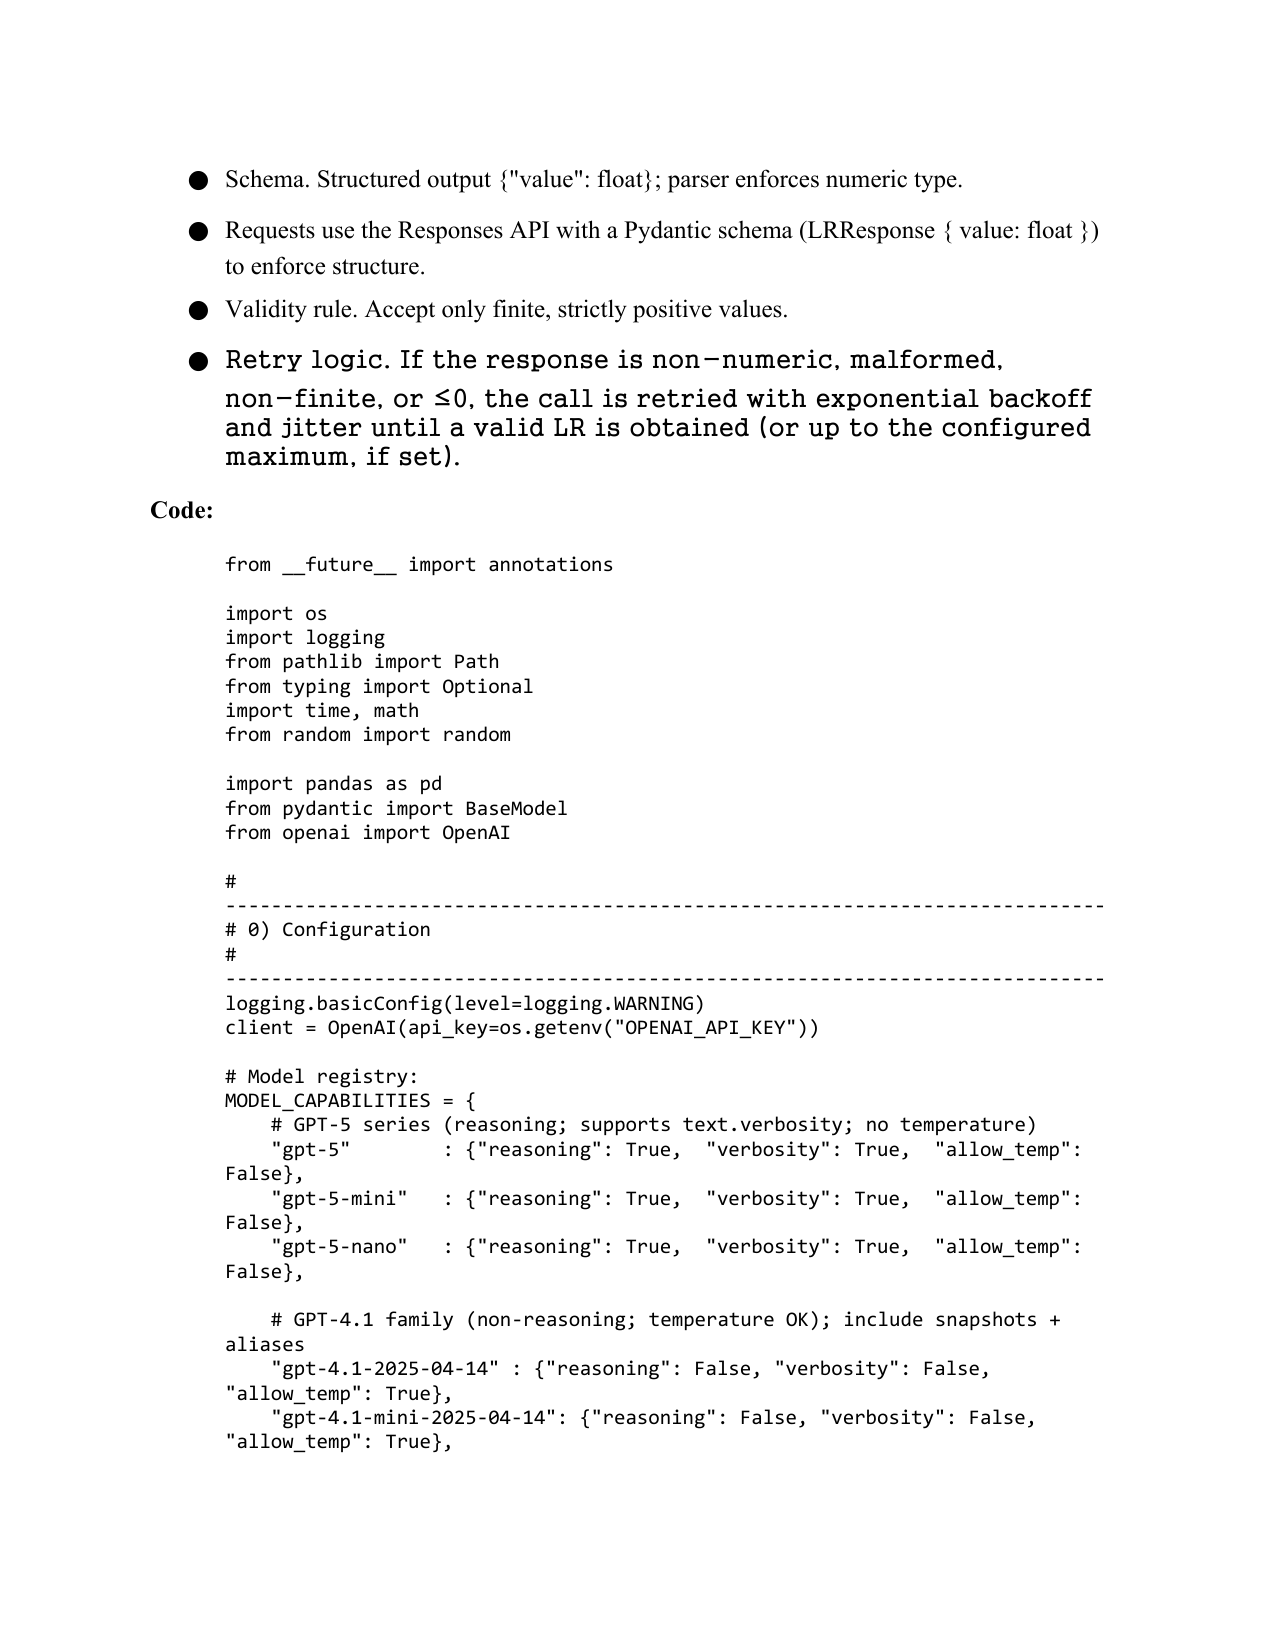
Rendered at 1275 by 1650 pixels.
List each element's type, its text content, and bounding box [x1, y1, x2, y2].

text # ----------------------------------------------------------------------------- [225, 942, 1125, 991]
list Retry logic. If the response is non‑numeric, malformed, non‑finite, or ≤0, the call is retried with exponential backoff and jitter until a valid LR is obtained (or up to the configured maximum, if set). [187, 331, 1125, 469]
text "gpt-5-mini" : {"reasoning": True, "verbosity": True, "allow_temp": False}, [225, 1186, 1125, 1234]
text # Model registry: [225, 1064, 1125, 1088]
text from typing import Optional [225, 674, 1125, 698]
text MODEL_CAPABILITIES = { [225, 1088, 1125, 1113]
text "gpt-5-nano" : {"reasoning": True, "verbosity": True, "allow_temp": False}, [225, 1234, 1125, 1283]
text # ----------------------------------------------------------------------------- [225, 869, 1125, 918]
text logging.basicConfig(level=logging.WARNING) [225, 991, 1125, 1015]
text # GPT‑4.1 family (non‑reasoning; temperature OK); include snapshots + aliases [225, 1308, 1125, 1356]
text from random import random [225, 723, 1125, 747]
list Requests use the Responses API with a Pydantic schema (LRResponse { value: float }) to enforce structure. [187, 201, 1125, 280]
list Validity rule. Accept only finite, strictly positive values. [187, 280, 1125, 331]
text from __future__ import annotations [225, 552, 1125, 576]
text Code: [150, 497, 1125, 524]
text import time, math [225, 698, 1125, 723]
text import logging [225, 625, 1125, 649]
text "gpt-4.1-mini-2025-04-14": {"reasoning": False, "verbosity": False, "allow_temp": True}, [225, 1405, 1125, 1454]
text # 0) Configuration [225, 918, 1125, 942]
text "gpt-4.1-2025-04-14" : {"reasoning": False, "verbosity": False, "allow_temp": True}, [225, 1356, 1125, 1405]
text "gpt-5" : {"reasoning": True, "verbosity": True, "allow_temp": False}, [225, 1137, 1125, 1186]
text # GPT‑5 series (reasoning; supports text.verbosity; no temperature) [225, 1113, 1125, 1137]
text client = OpenAI(api_key=os.getenv("OPENAI_API_KEY")) [225, 1015, 1125, 1039]
list Schema. Structured output {"value": float}; parser enforces numeric type. [187, 150, 1125, 201]
text from openai import OpenAI [225, 820, 1125, 844]
text import pandas as pd [225, 771, 1125, 796]
text from pathlib import Path [225, 649, 1125, 674]
text from pydantic import BaseModel [225, 796, 1125, 820]
text import os [225, 601, 1125, 625]
